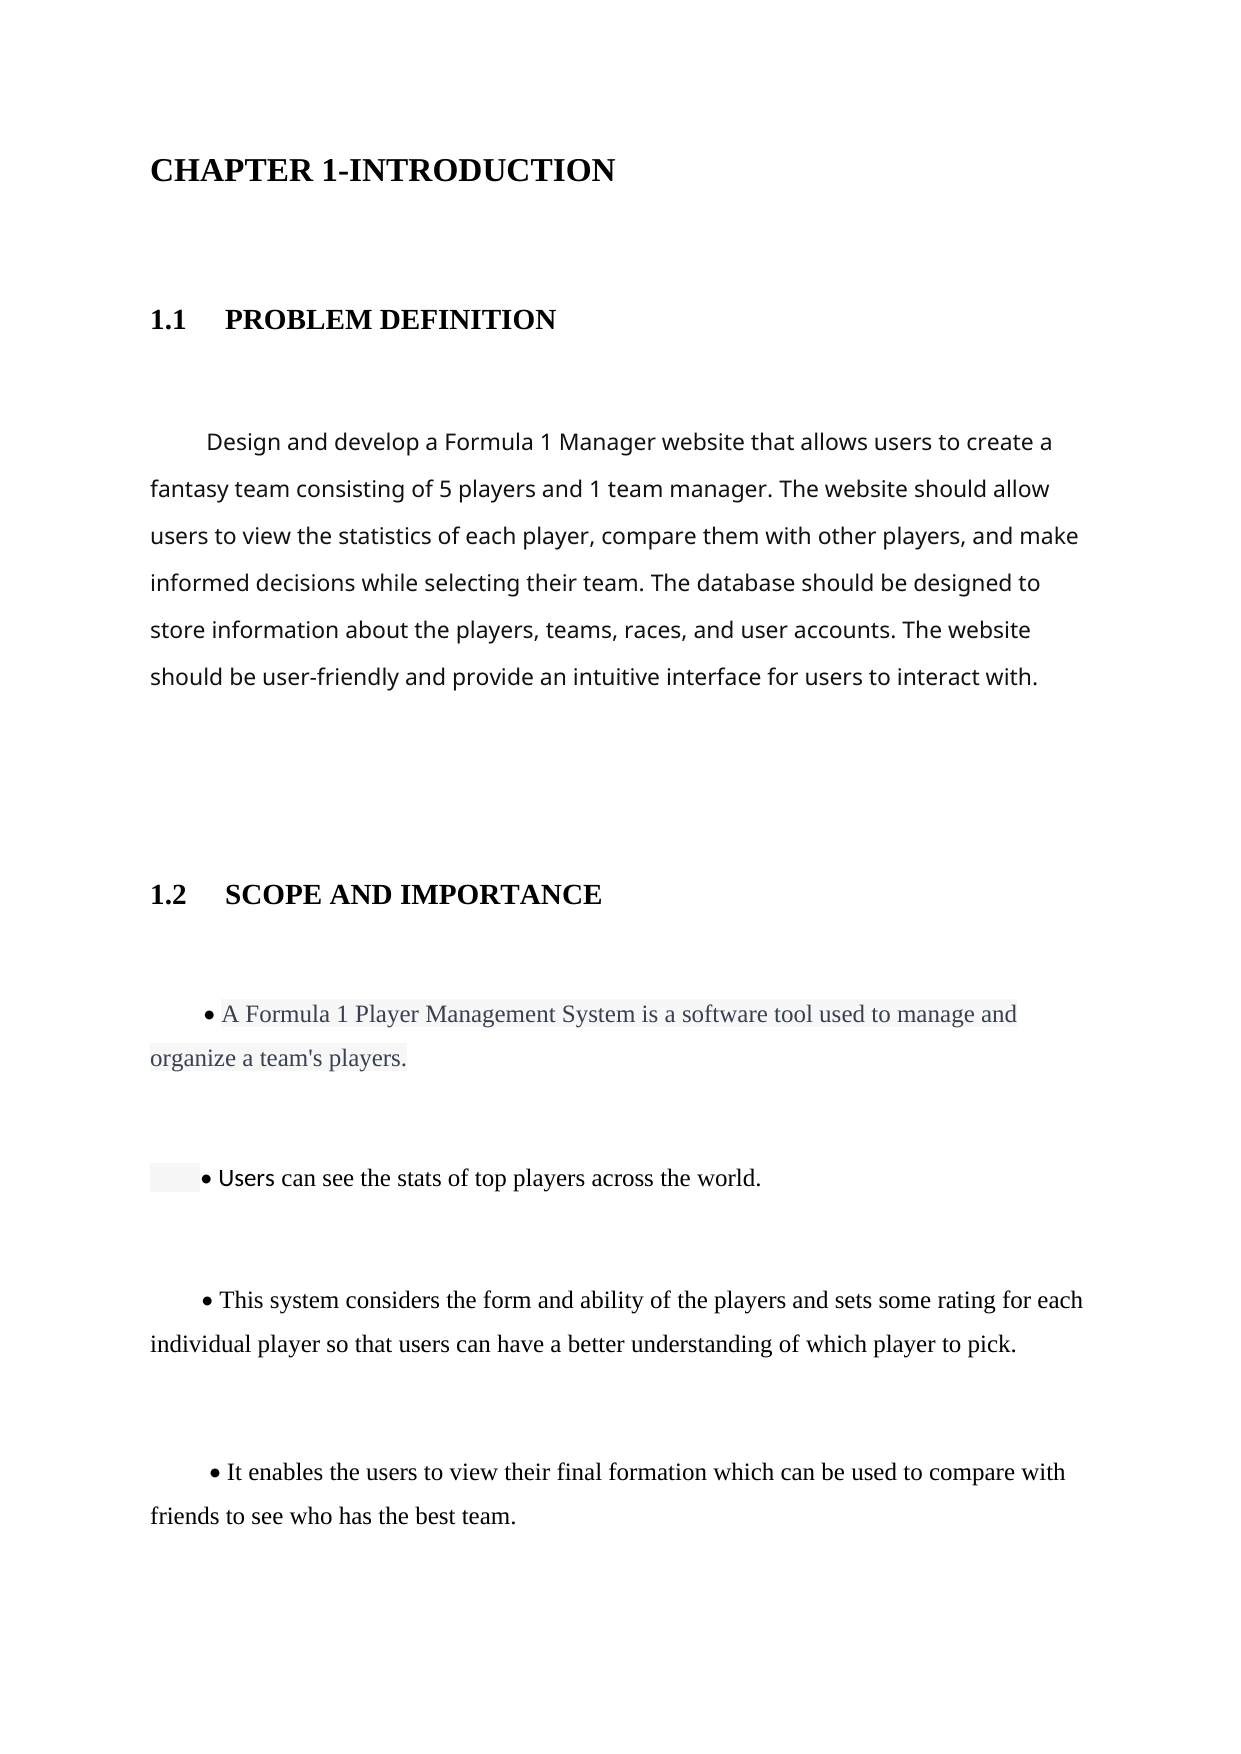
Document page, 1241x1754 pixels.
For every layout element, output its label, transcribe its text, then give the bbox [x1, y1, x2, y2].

list SCOPE AND IMPORTANCE [150, 877, 1090, 911]
list PROBLEM DEFINITION [150, 302, 1090, 335]
text • It enables the users to view their final formation which can be used to compare with friends to see who has the best team. [150, 1456, 1090, 1530]
text CHAPTER 1-INTRODUCTION [150, 150, 1090, 188]
text • Users can see the stats of top players across the world. [150, 1162, 1090, 1193]
text • This system considers the form and ability of the players and sets some rating for each individual player so that users can have a better understanding of which player to pick. [150, 1284, 1090, 1358]
text Design and develop a Formula 1 Manager website that allows users to create a fantasy team consisting of 5 players and 1 team manager. The website should allow users to view the statistics of each player, compare them with other players, and make informed decisions while selecting their team. The database should be designed to store information about the players, teams, races, and user accounts. The website should be user-friendly and provide an intuitive interface for users to interact with. [150, 426, 1090, 692]
text • A Formula 1 Player Management System is a software tool used to manage and organize a team's players. [150, 998, 1090, 1071]
